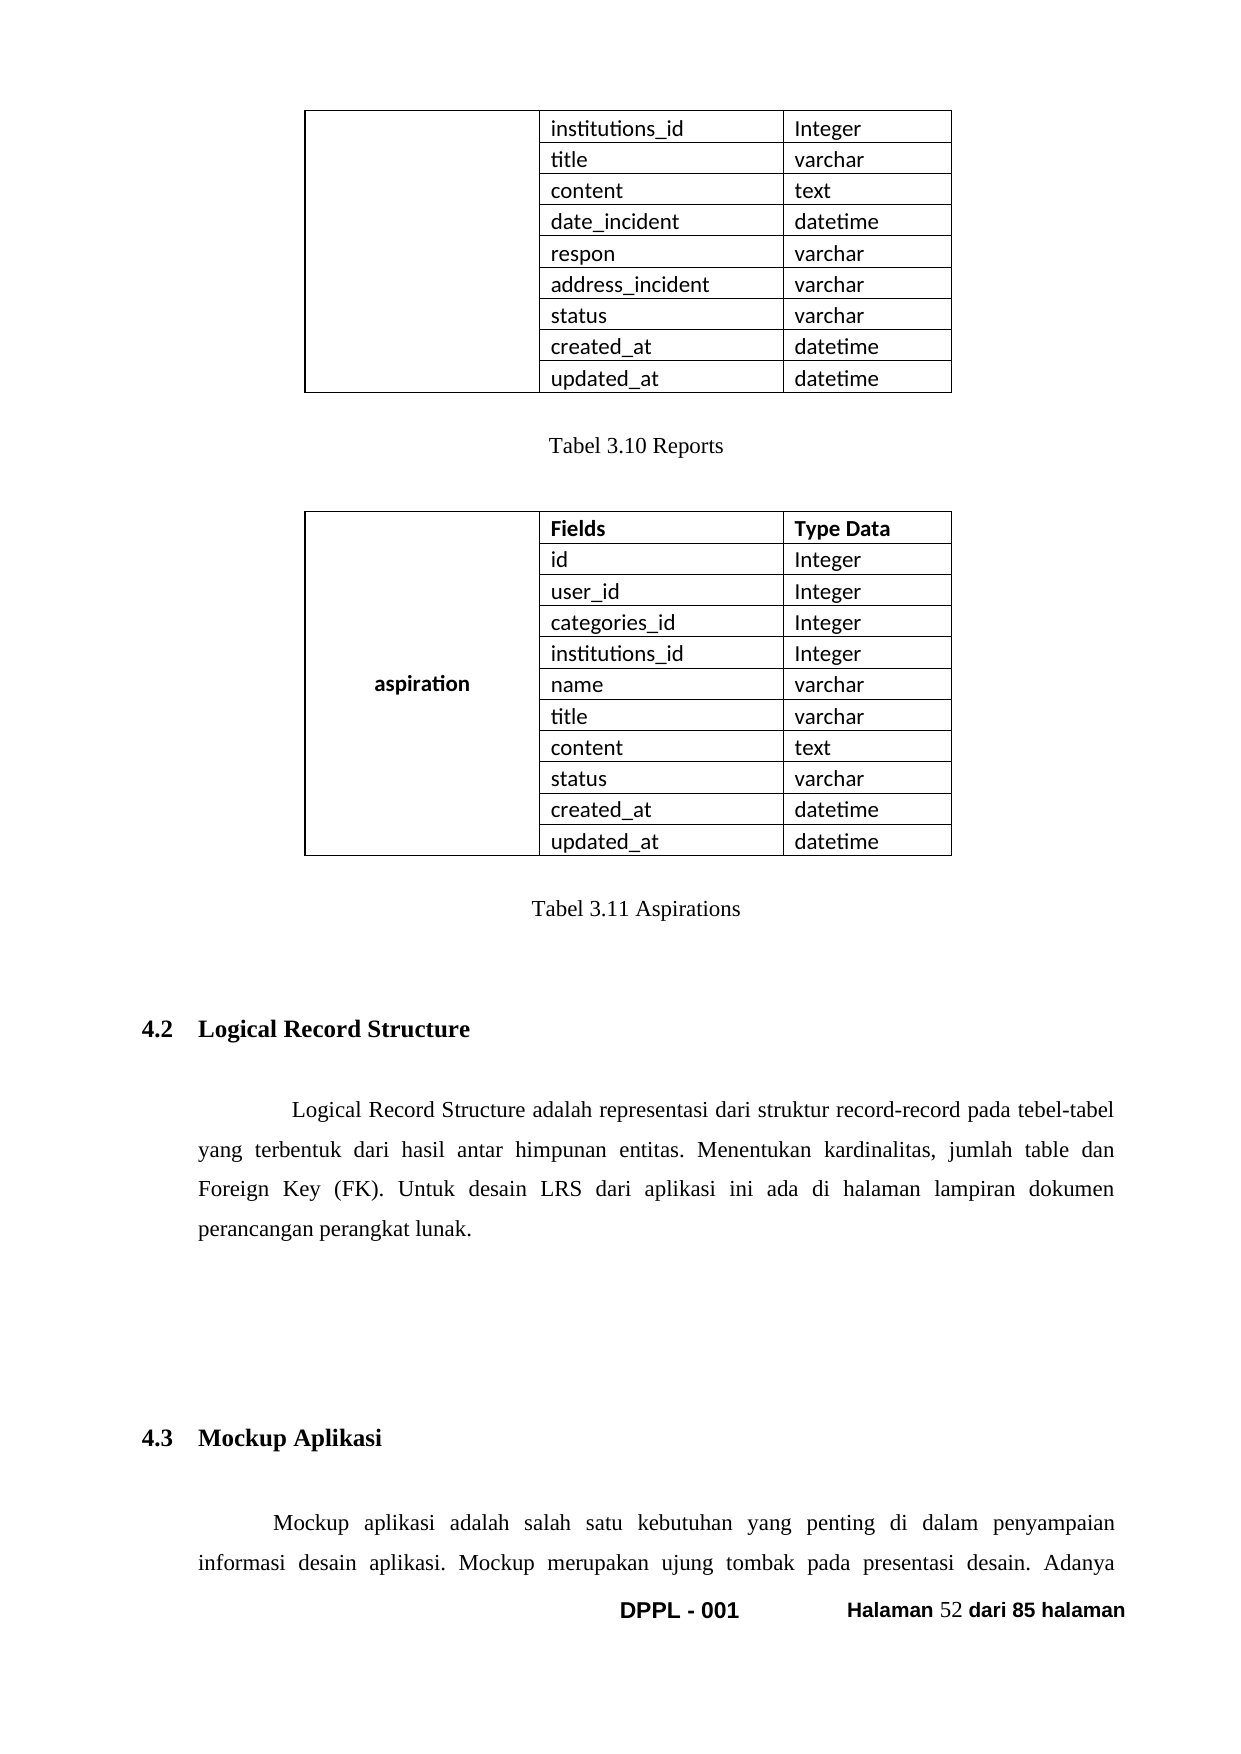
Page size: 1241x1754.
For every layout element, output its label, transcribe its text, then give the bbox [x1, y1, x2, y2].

table_cell varchar [784, 700, 951, 730]
table_cell address_incident [540, 268, 783, 298]
table_cell content [540, 174, 783, 204]
table_cell title [540, 700, 783, 730]
table_header Type Data [784, 512, 951, 542]
table_cell created_at [540, 330, 783, 360]
table_cell institutions_id [540, 637, 783, 667]
table_header aspiration [306, 512, 539, 855]
table_cell id [540, 544, 783, 574]
table_cell date_incident [540, 205, 783, 235]
table_cell user_id [540, 575, 783, 605]
table_cell text [784, 731, 951, 761]
table_cell datetime [784, 361, 951, 392]
text Logical Record Structure adalah representasi dari struktur record-record pada tebel-tabel yang terbentuk dari hasil antar himpunan entitas. Menentukan kardinalitas, jumlah table dan Foreign Key (FK). Untuk desain LRS dari aplikasi ini ada di halaman lampiran dokumen perancangan perangkat lunak. [198, 1096, 1116, 1241]
table_cell varchar [784, 669, 951, 699]
table_cell text [784, 174, 951, 204]
list Mockup Aplikasi [142, 1423, 1049, 1452]
table_cell categories_id [540, 606, 783, 636]
table_cell status [540, 762, 783, 792]
table_cell Integer [784, 111, 951, 142]
table_cell varchar [784, 236, 951, 267]
table_cell varchar [784, 299, 951, 329]
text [198, 1509, 1116, 1575]
table_cell datetime [784, 205, 951, 235]
table_cell updated_at [540, 361, 783, 392]
table_cell Integer [784, 637, 951, 667]
table_cell respon [540, 236, 783, 267]
table_cell updated_at [540, 825, 783, 855]
table_cell content [540, 731, 783, 761]
table_cell created_at [540, 794, 783, 824]
text Tabel 3.10 Reports [156, 432, 1116, 458]
table_cell status [540, 299, 783, 329]
table_cell Integer [784, 606, 951, 636]
table_cell name [540, 669, 783, 699]
table_cell datetime [784, 825, 951, 855]
table_cell datetime [784, 330, 951, 360]
table_cell title [540, 143, 783, 173]
table_cell varchar [784, 143, 951, 173]
table_cell varchar [784, 268, 951, 298]
text Tabel 3.11 Aspirations [156, 895, 1116, 922]
list Logical Record Structure [142, 1014, 1116, 1043]
table_cell varchar [784, 762, 951, 792]
table_cell Integer [784, 575, 951, 605]
table_cell Integer [784, 544, 951, 574]
table_cell datetime [784, 794, 951, 824]
table_cell institutions_id [540, 111, 783, 142]
table_header Fields [540, 512, 783, 542]
